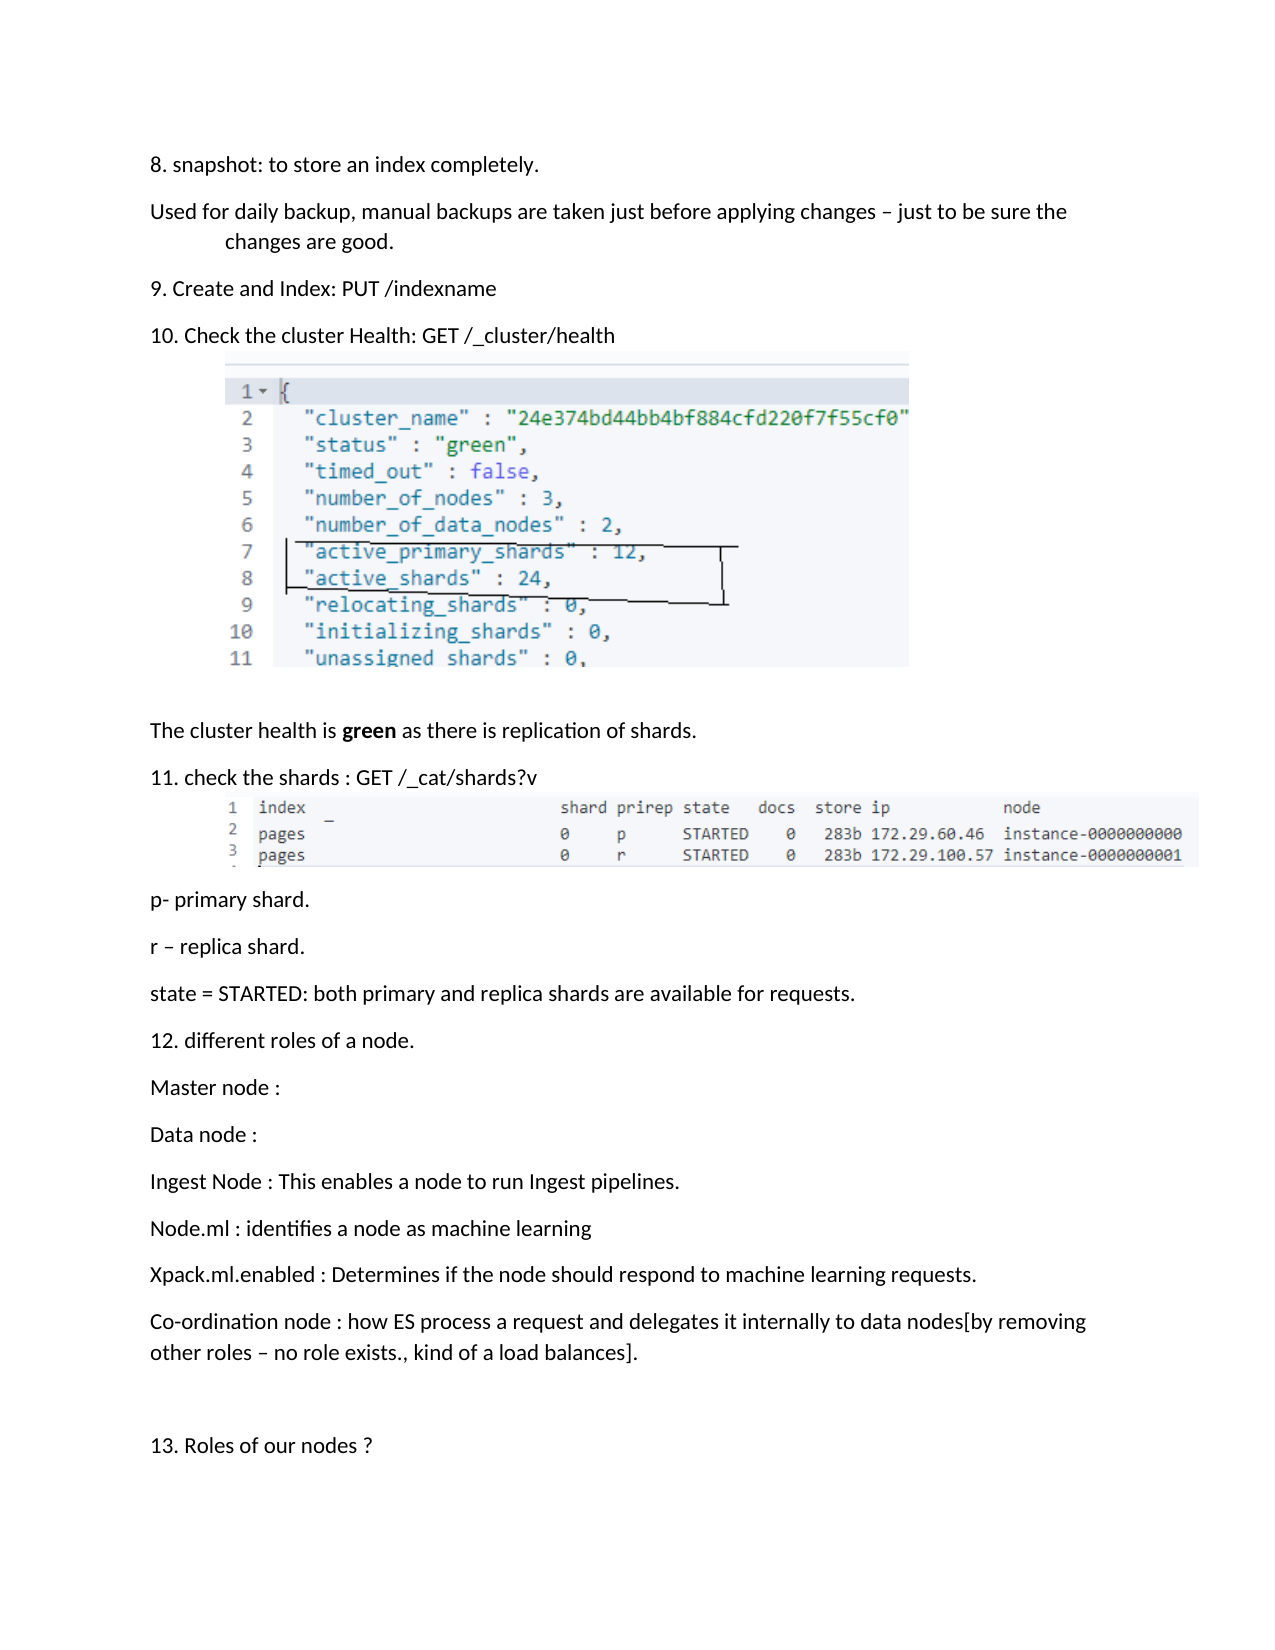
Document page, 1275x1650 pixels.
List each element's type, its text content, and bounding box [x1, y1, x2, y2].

text Node.ml : identifies a node as machine learning [150, 1214, 1125, 1242]
text 13. Roles of our nodes ? [150, 1431, 1125, 1459]
text state = STARTED: both primary and replica shards are available for requests. [150, 979, 1125, 1007]
text 12. different roles of a node. [150, 1026, 1125, 1054]
picture [225, 792, 1199, 867]
text 9. Create and Index: PUT /indexname [150, 274, 1125, 302]
text Master node : [150, 1073, 1125, 1101]
text Xpack.ml.enabled : Determines if the node should respond to machine learning requests. [150, 1261, 1125, 1288]
text The cluster health is green as there is replication of shards. [150, 716, 1125, 744]
picture [225, 351, 909, 667]
text p- primary shard. [150, 886, 1125, 913]
text 8. snapshot: to store an index completely. [150, 150, 1125, 178]
text Used for daily backup, manual backups are taken just before applying changes – just to be sure the changes are good. [150, 197, 1125, 255]
text r – replica shard. [150, 932, 1125, 960]
text Ingest Node : This enables a node to run Ingest pipelines. [150, 1167, 1125, 1195]
text Data node : [150, 1120, 1125, 1148]
text Co-ordination node : how ES process a request and delegates it internally to data nodes[by removing other roles – no role exists., kind of a load balances]. [150, 1307, 1125, 1366]
